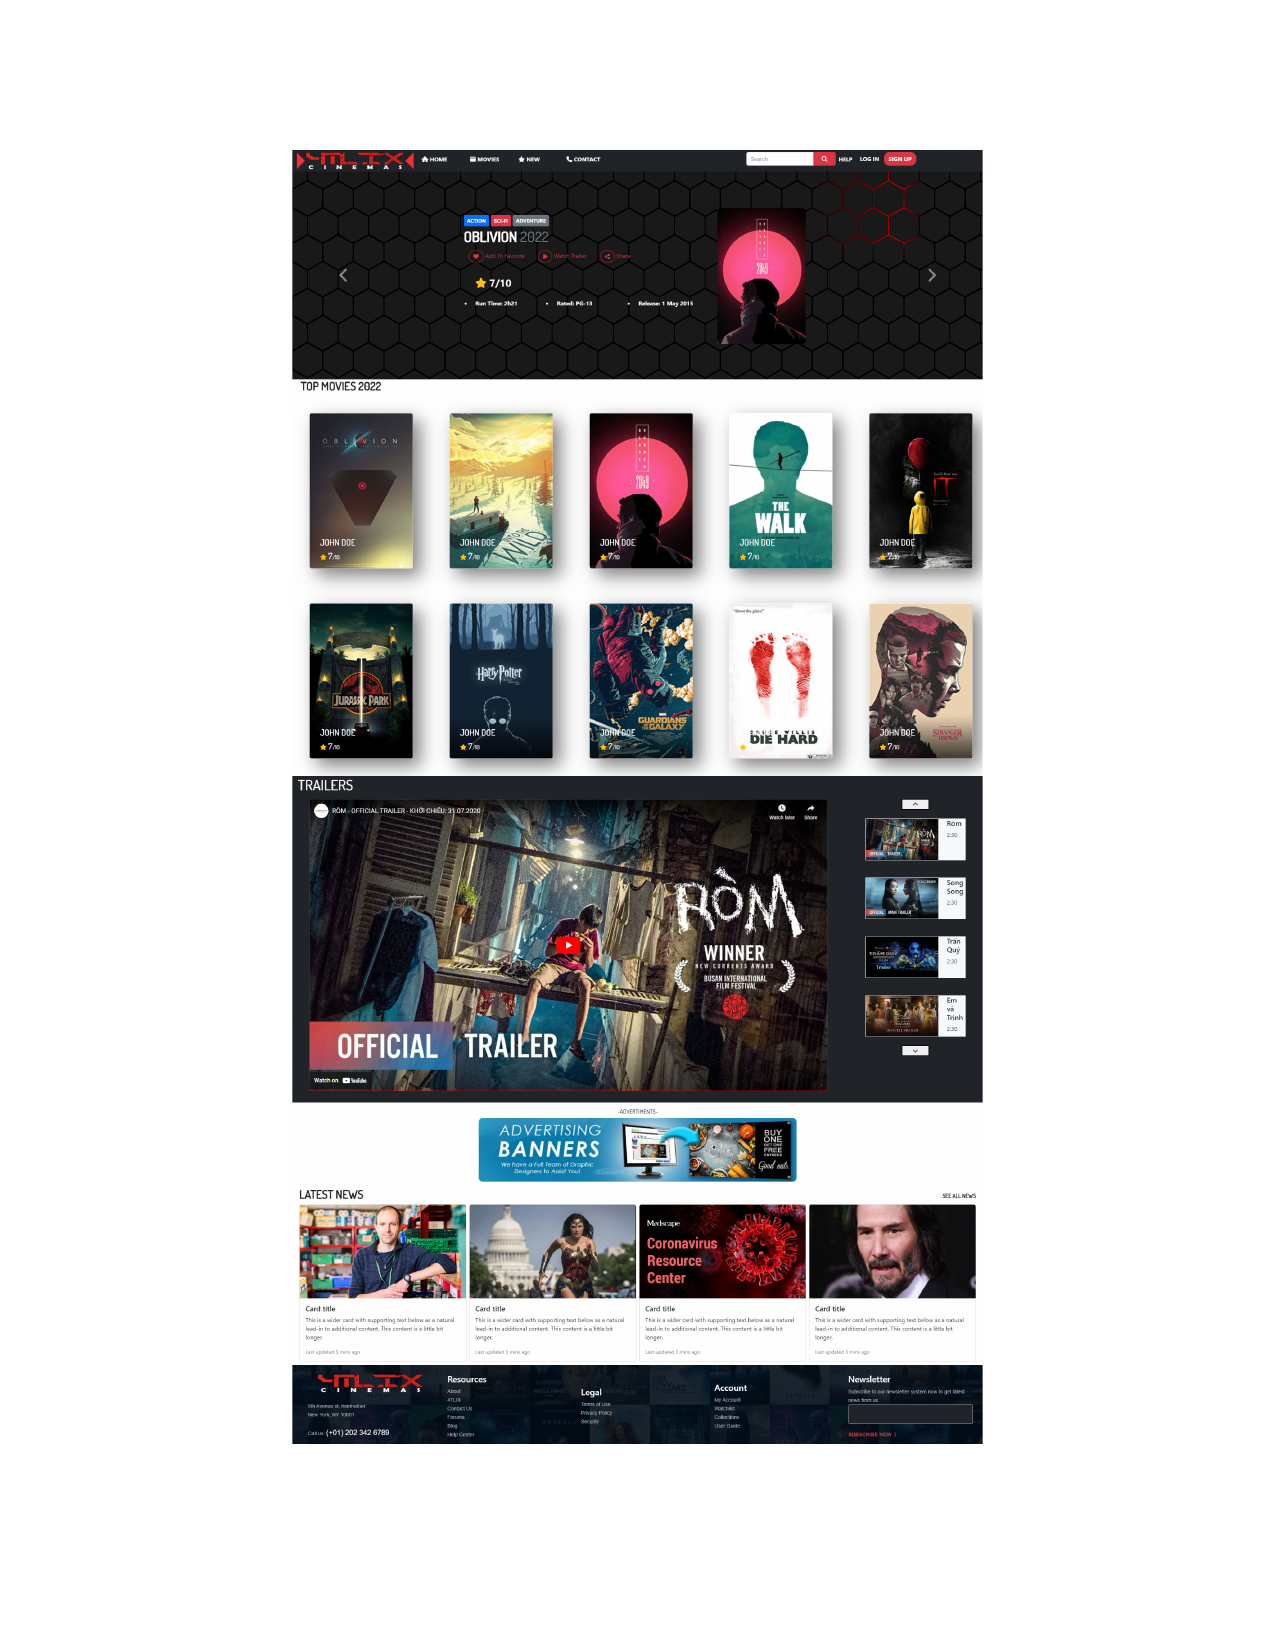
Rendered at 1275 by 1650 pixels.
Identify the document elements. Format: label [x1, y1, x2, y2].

picture [292, 150, 983, 1444]
